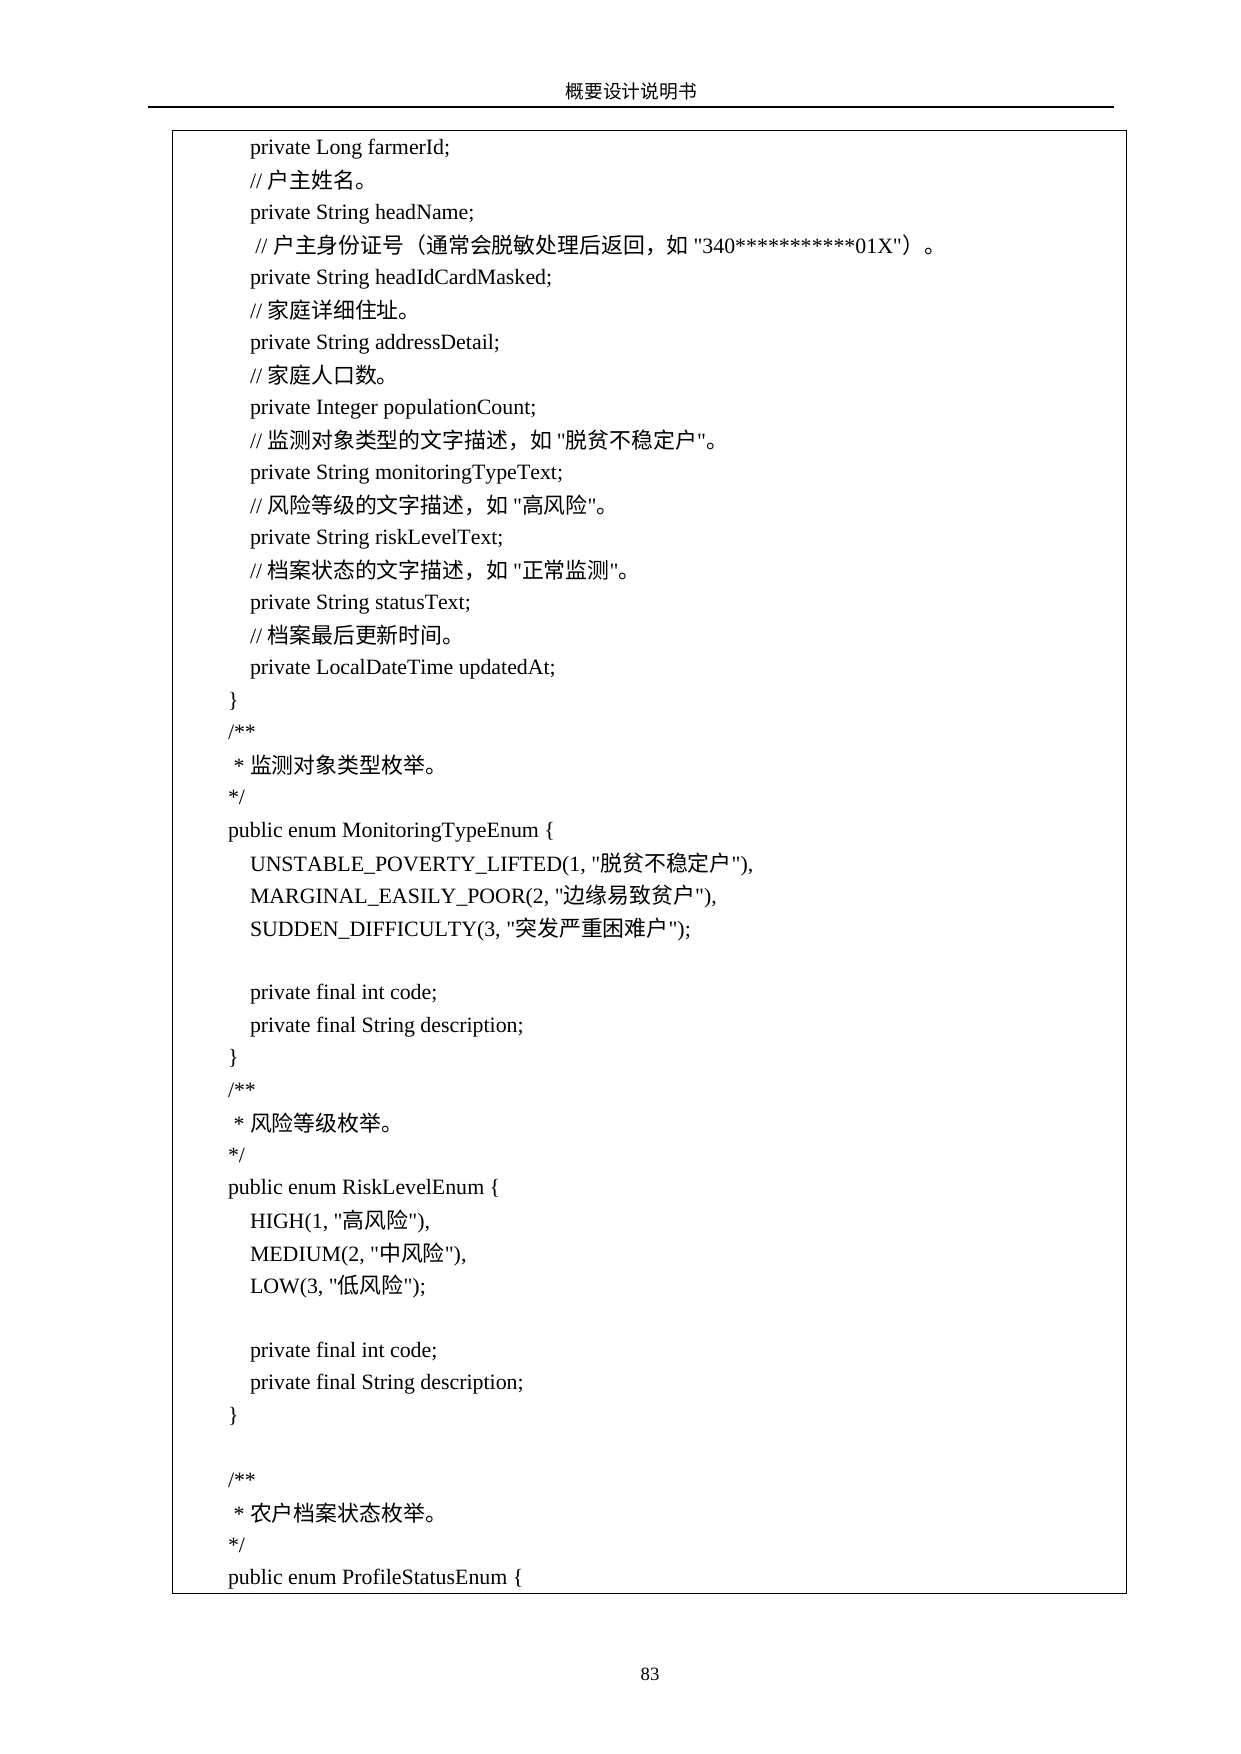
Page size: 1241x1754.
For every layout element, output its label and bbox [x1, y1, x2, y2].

table_header [173, 131, 1126, 1593]
